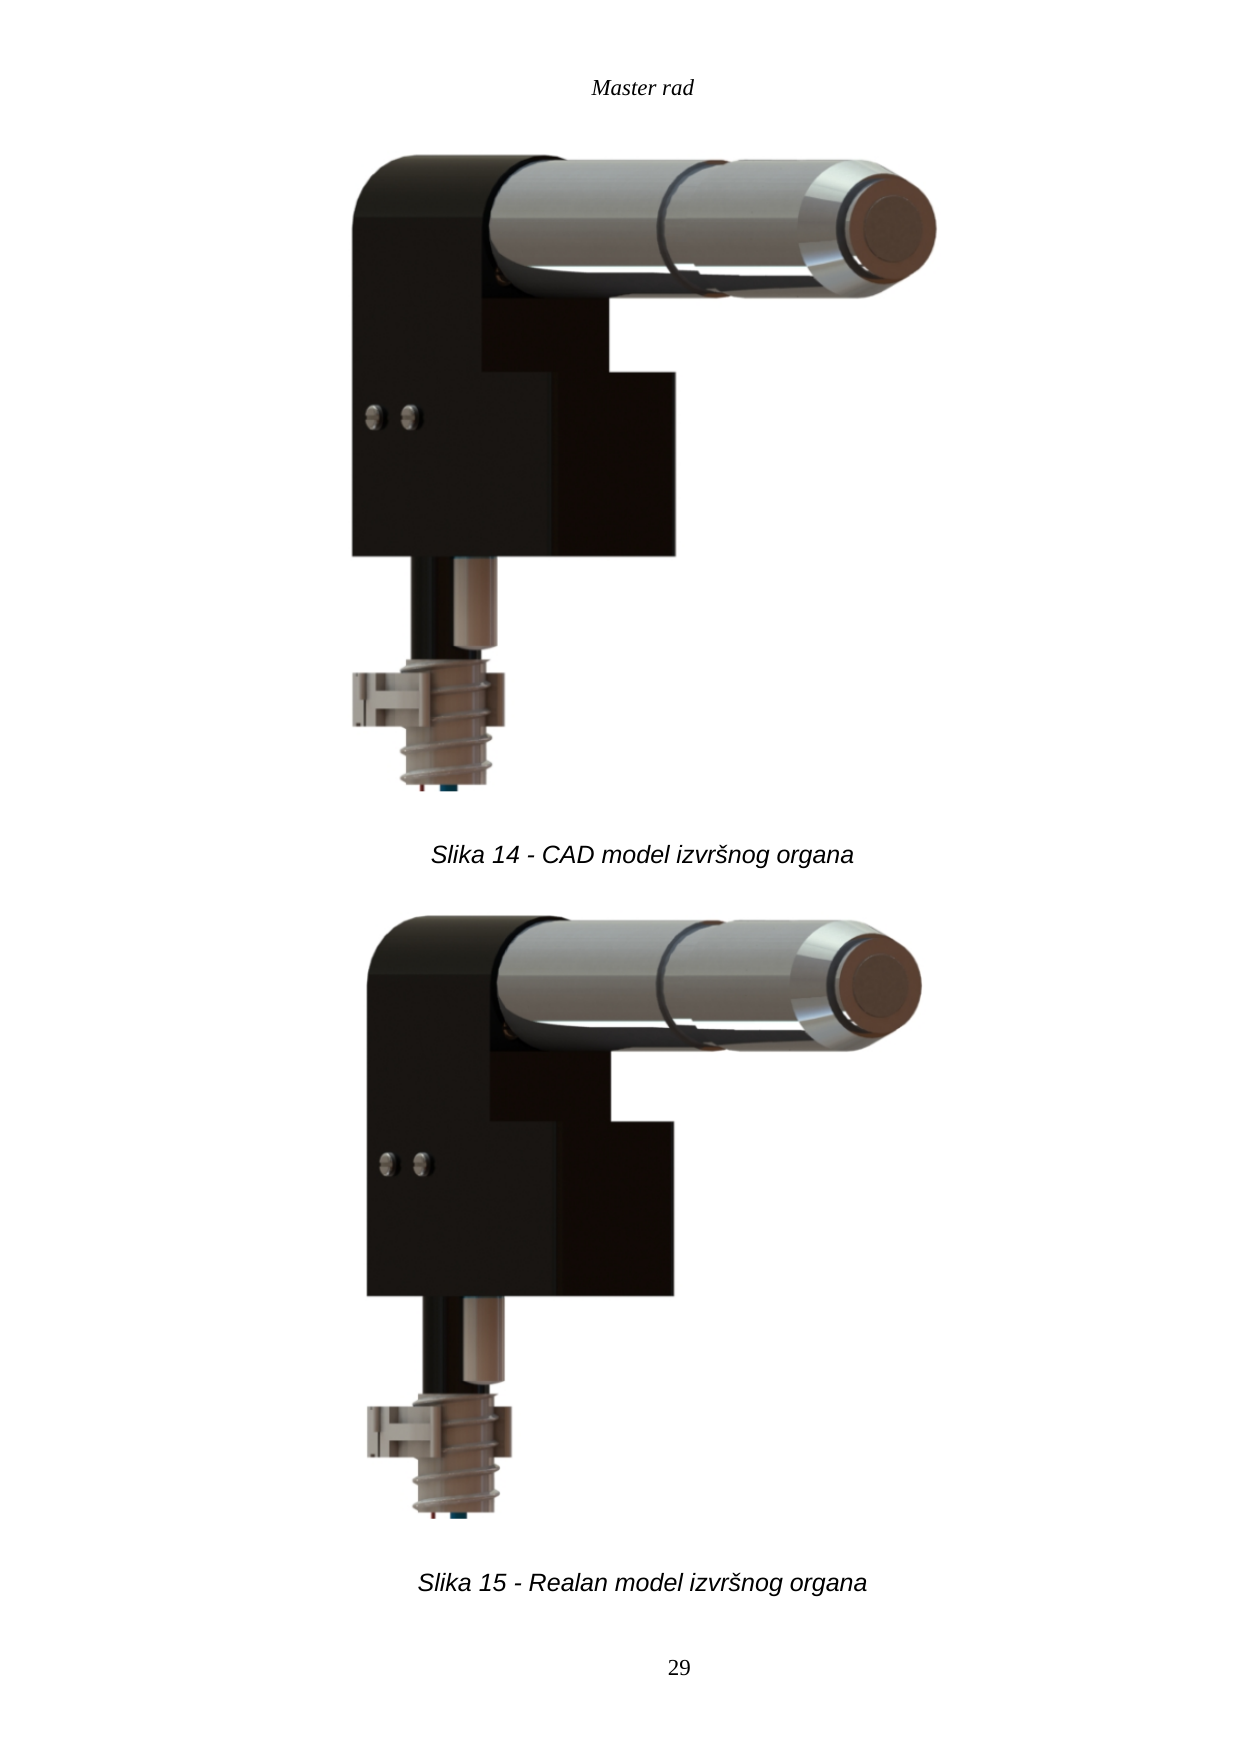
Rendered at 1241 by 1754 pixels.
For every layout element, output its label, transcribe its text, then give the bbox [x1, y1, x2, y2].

text Slika 15 - Realan model izvršnog organa [159, 1568, 1128, 1596]
text Slika 14 - CAD model izvršnog organa [159, 840, 1128, 869]
picture [346, 150, 941, 799]
picture [361, 910, 926, 1526]
